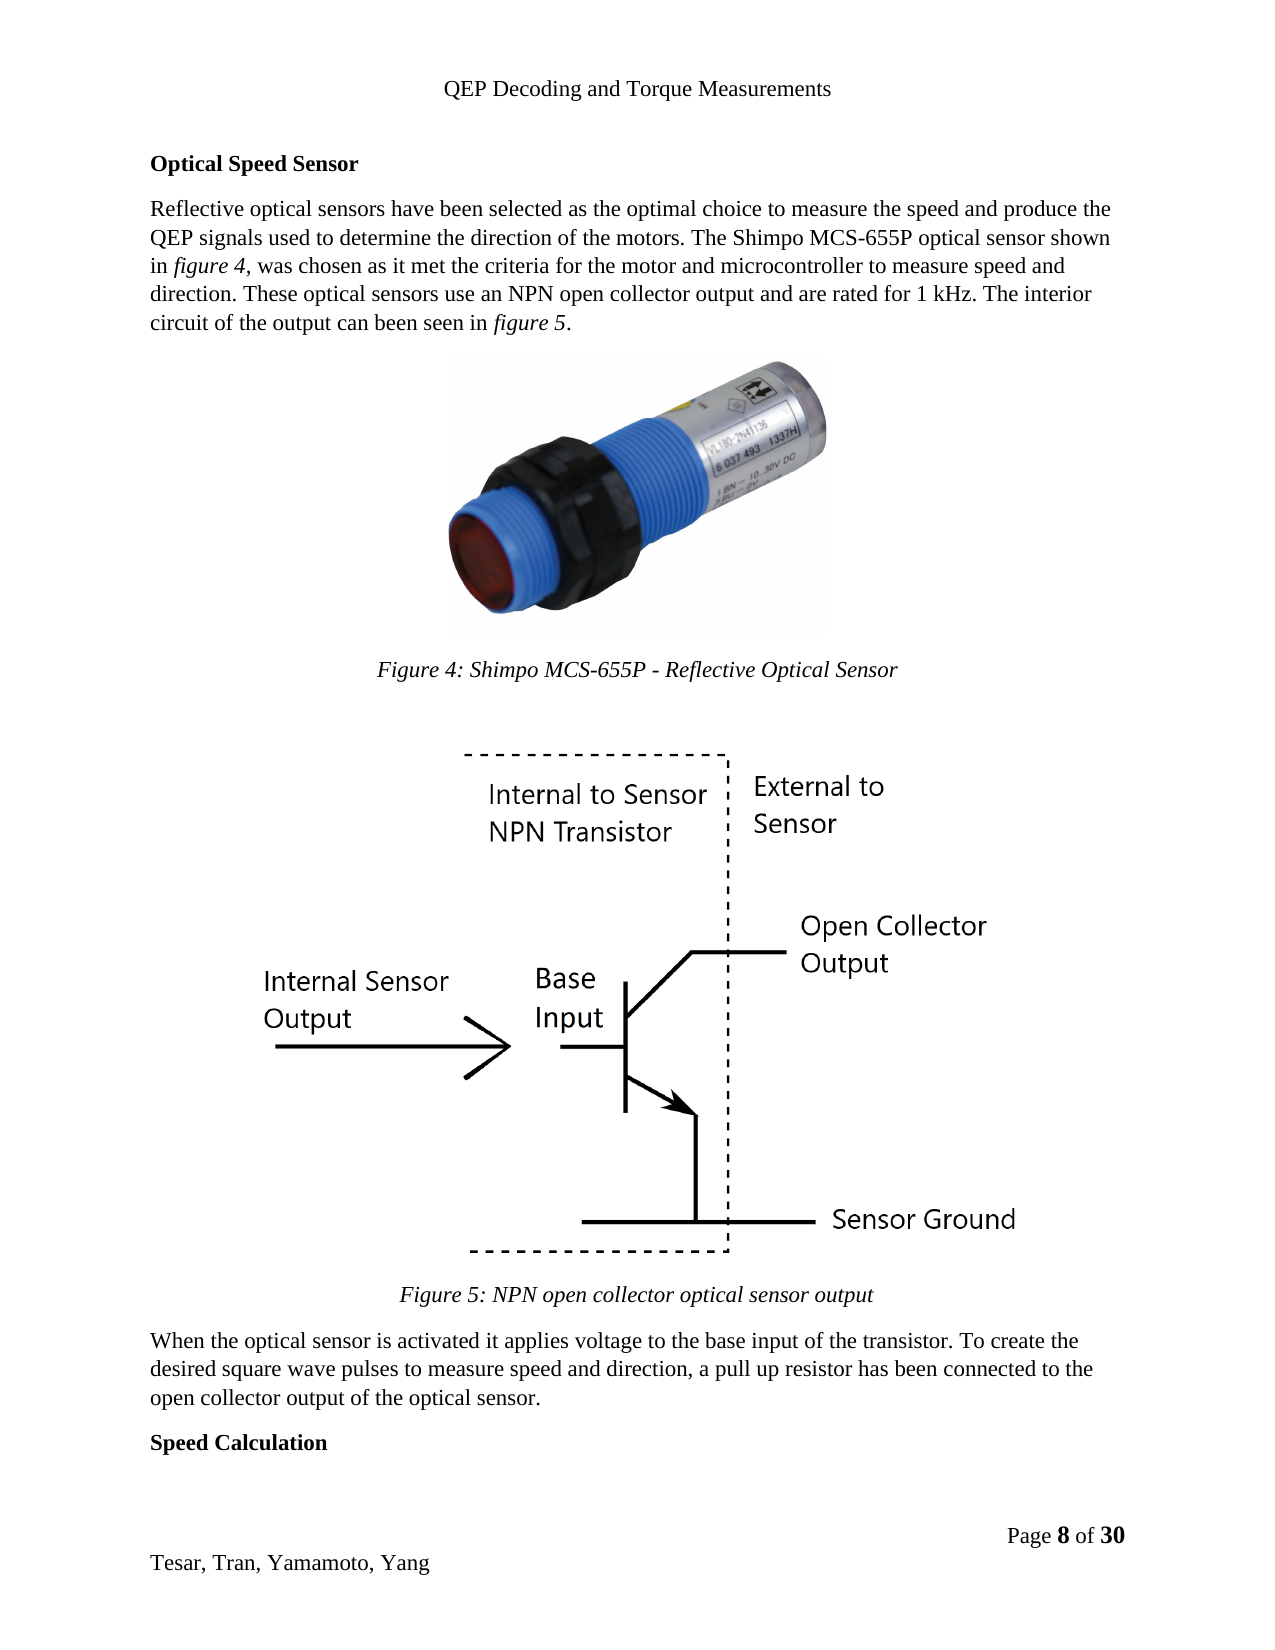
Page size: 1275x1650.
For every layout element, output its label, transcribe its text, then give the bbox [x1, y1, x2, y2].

picture [253, 746, 1022, 1263]
text Speed Calculation [150, 1429, 1125, 1455]
picture [448, 353, 827, 638]
text When the optical sensor is activated it applies voltage to the base input of the transistor. To create the desired square wave pulses to measure speed and direction, a pull up resistor has been connected to the open collector output of the optical sensor. [150, 1327, 1125, 1410]
text Figure 4: Shimpo MCS-655P - Reflective Optical Sensor [150, 656, 1125, 683]
text Reflective optical sensors have been selected as the optimal choice to measure the speed and produce the QEP signals used to determine the direction of the motors. The Shimpo MCS-655P optical sensor shown in figure 4, was chosen as it met the criteria for the motor and microcontroller to measure speed and direction. These optical sensors use an NPN open collector output and are rated for 1 kHz. The interior circuit of the output can been seen in figure 5. [150, 195, 1125, 335]
text Figure 5: NPN open collector optical sensor output [150, 1282, 1125, 1308]
subtitle Optical Speed Sensor [150, 150, 1125, 176]
